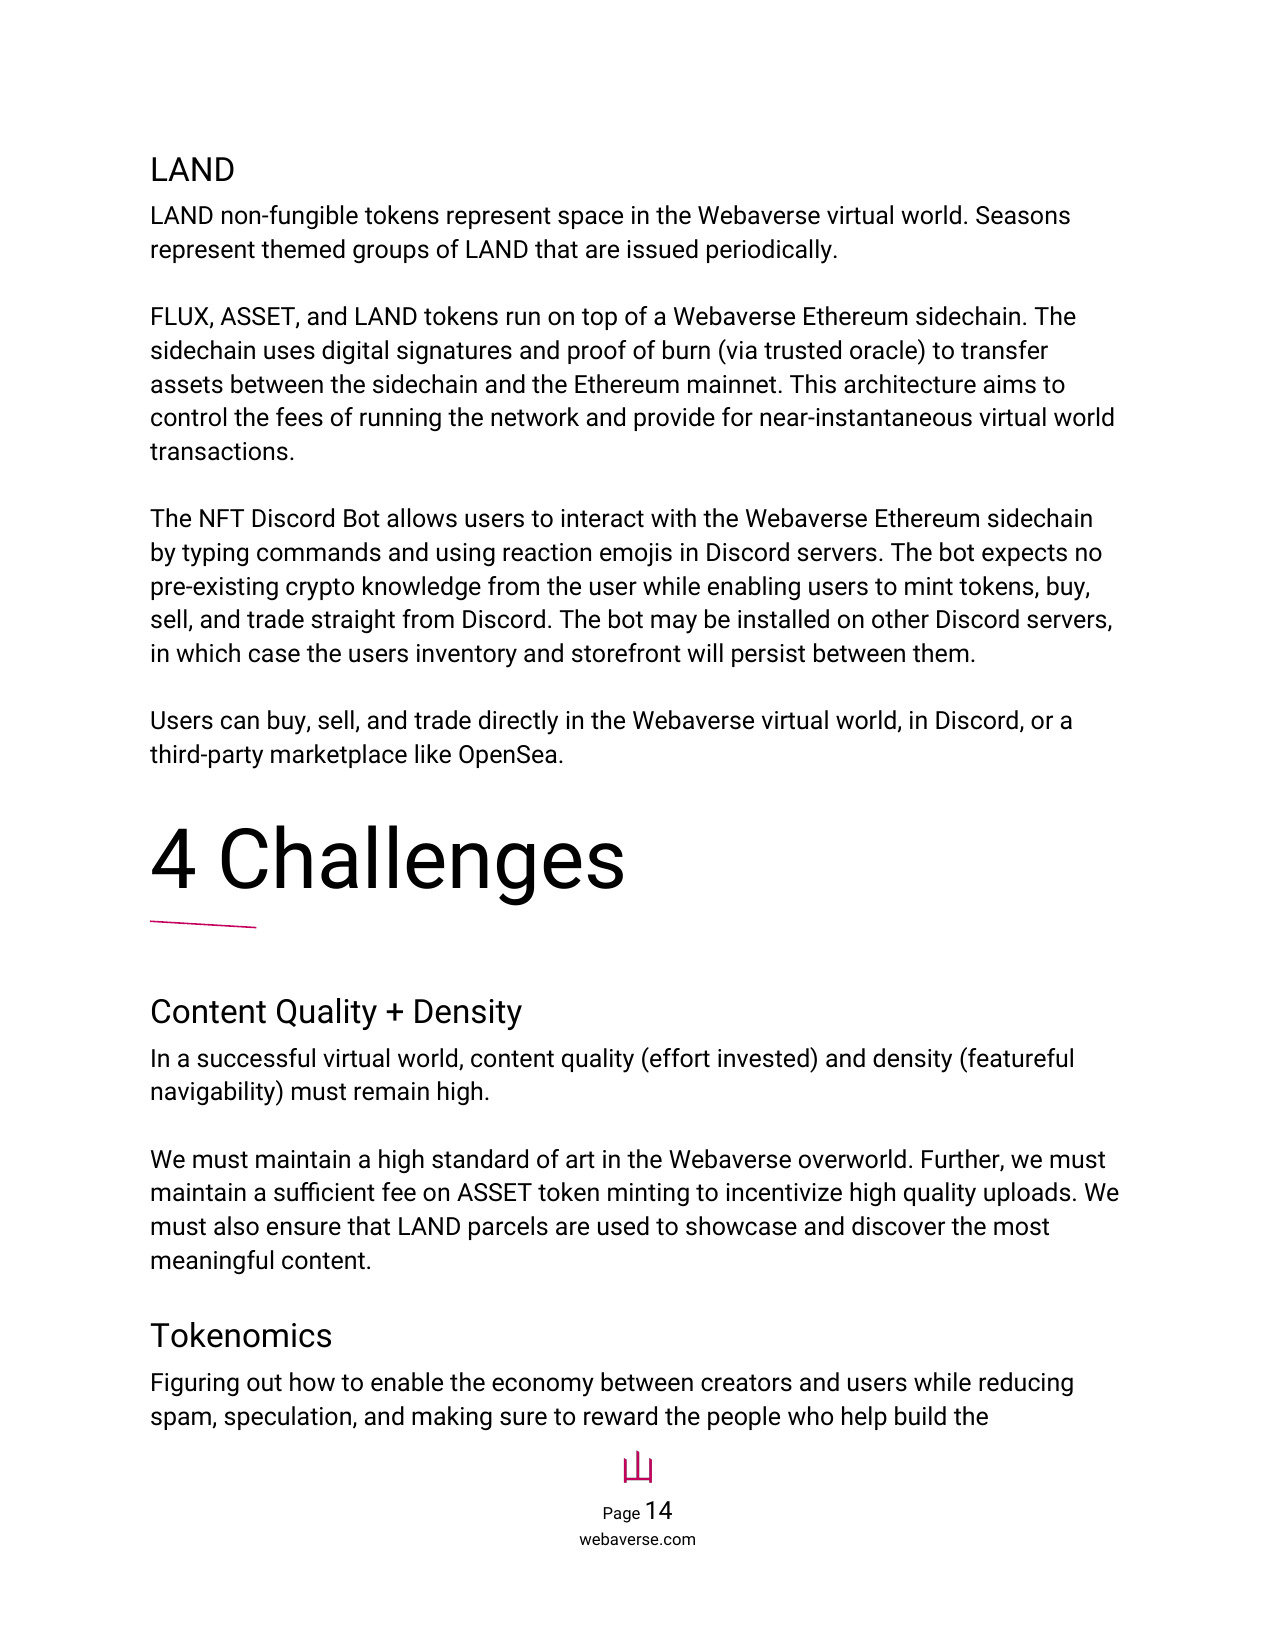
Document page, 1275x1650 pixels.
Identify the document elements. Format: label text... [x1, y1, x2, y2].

text In a successful virtual world, content quality (effort invested) and density (featureful navigability) must remain high. [150, 1044, 1125, 1107]
subtitle LAND [150, 150, 1125, 189]
subtitle 4 Challenges [150, 811, 1125, 909]
text Users can buy, sell, and trade directly in the Webaverse virtual world, in Discord, or a third-party marketplace like OpenSea. [150, 706, 1125, 769]
text We must maintain a high standard of art in the Webaverse overworld. Further, we must maintain a sufficient fee on ASSET token minting to incentivize high quality uploads. We must also ensure that LAND parcels are used to showcase and discover the most meaningful content. [150, 1145, 1125, 1275]
subtitle Tokenomics [150, 1317, 1125, 1356]
subtitle Content Quality + Density [150, 992, 1125, 1031]
text LAND non-fungible tokens represent space in the Webaverse virtual world. Seasons represent themed groups of LAND that are issued periodically. [150, 202, 1125, 264]
text FLUX, ASSET, and LAND tokens run on top of a Webaverse Ethereum sidechain. The sidechain uses digital signatures and proof of burn (via trusted oracle) to transfer assets between the sidechain and the Ethereum mainnet. This architecture aims to control the fees of running the network and provide for near-instantaneous virtual world transactions. [150, 302, 1125, 466]
text The NFT Discord Bot allows users to interact with the Webaverse Ethereum sidechain by typing commands and using reaction emojis in Discord servers. The bot expects no pre-existing crypto knowledge from the user while enabling users to mint tokens, buy, sell, and trade straight from Discord. The bot may be installed on other Discord servers, in which case the users inventory and storefront will persist between them. [150, 504, 1125, 668]
picture [614, 1445, 661, 1492]
